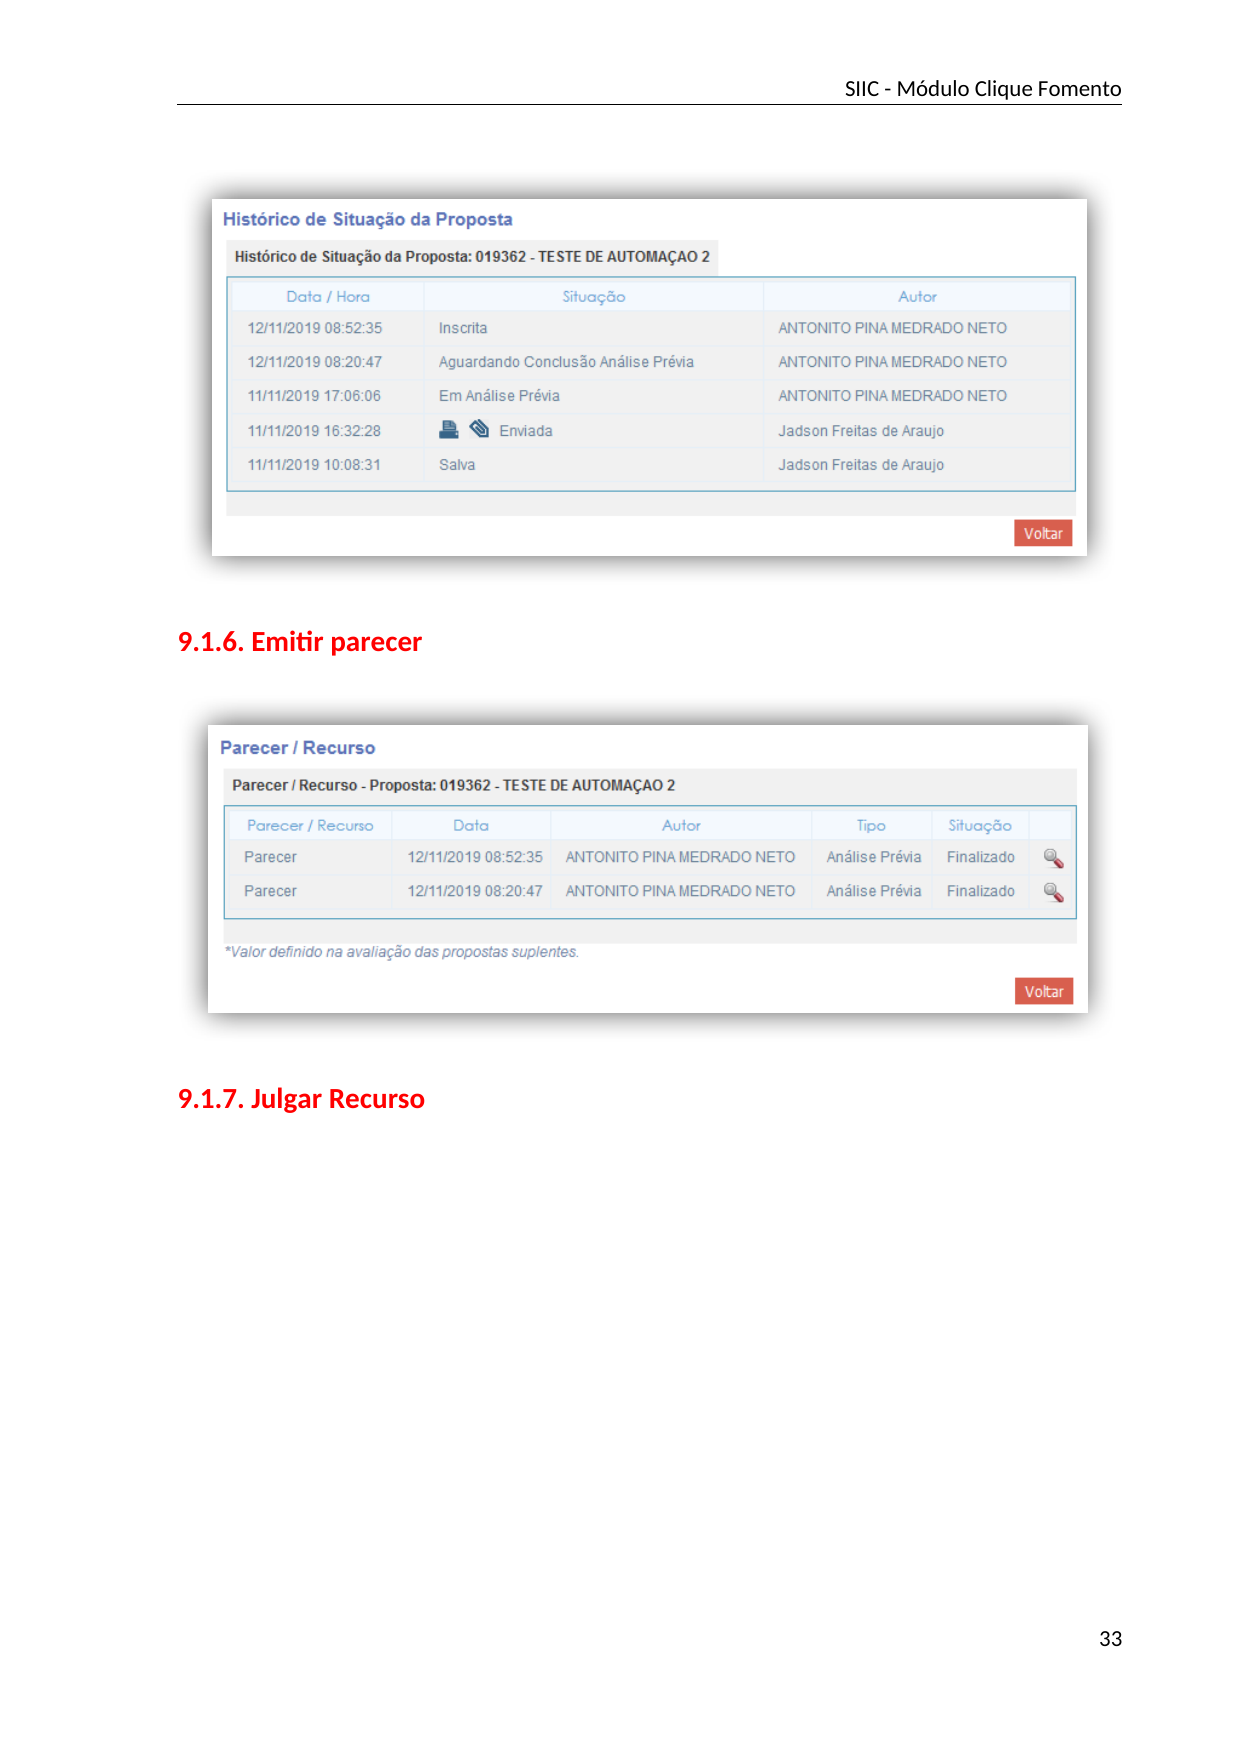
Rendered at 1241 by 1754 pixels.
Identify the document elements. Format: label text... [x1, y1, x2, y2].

text Emitir parecer [177, 623, 1122, 659]
text Julgar Recurso [177, 1080, 1122, 1116]
picture [212, 199, 1087, 556]
picture [208, 725, 1088, 1013]
